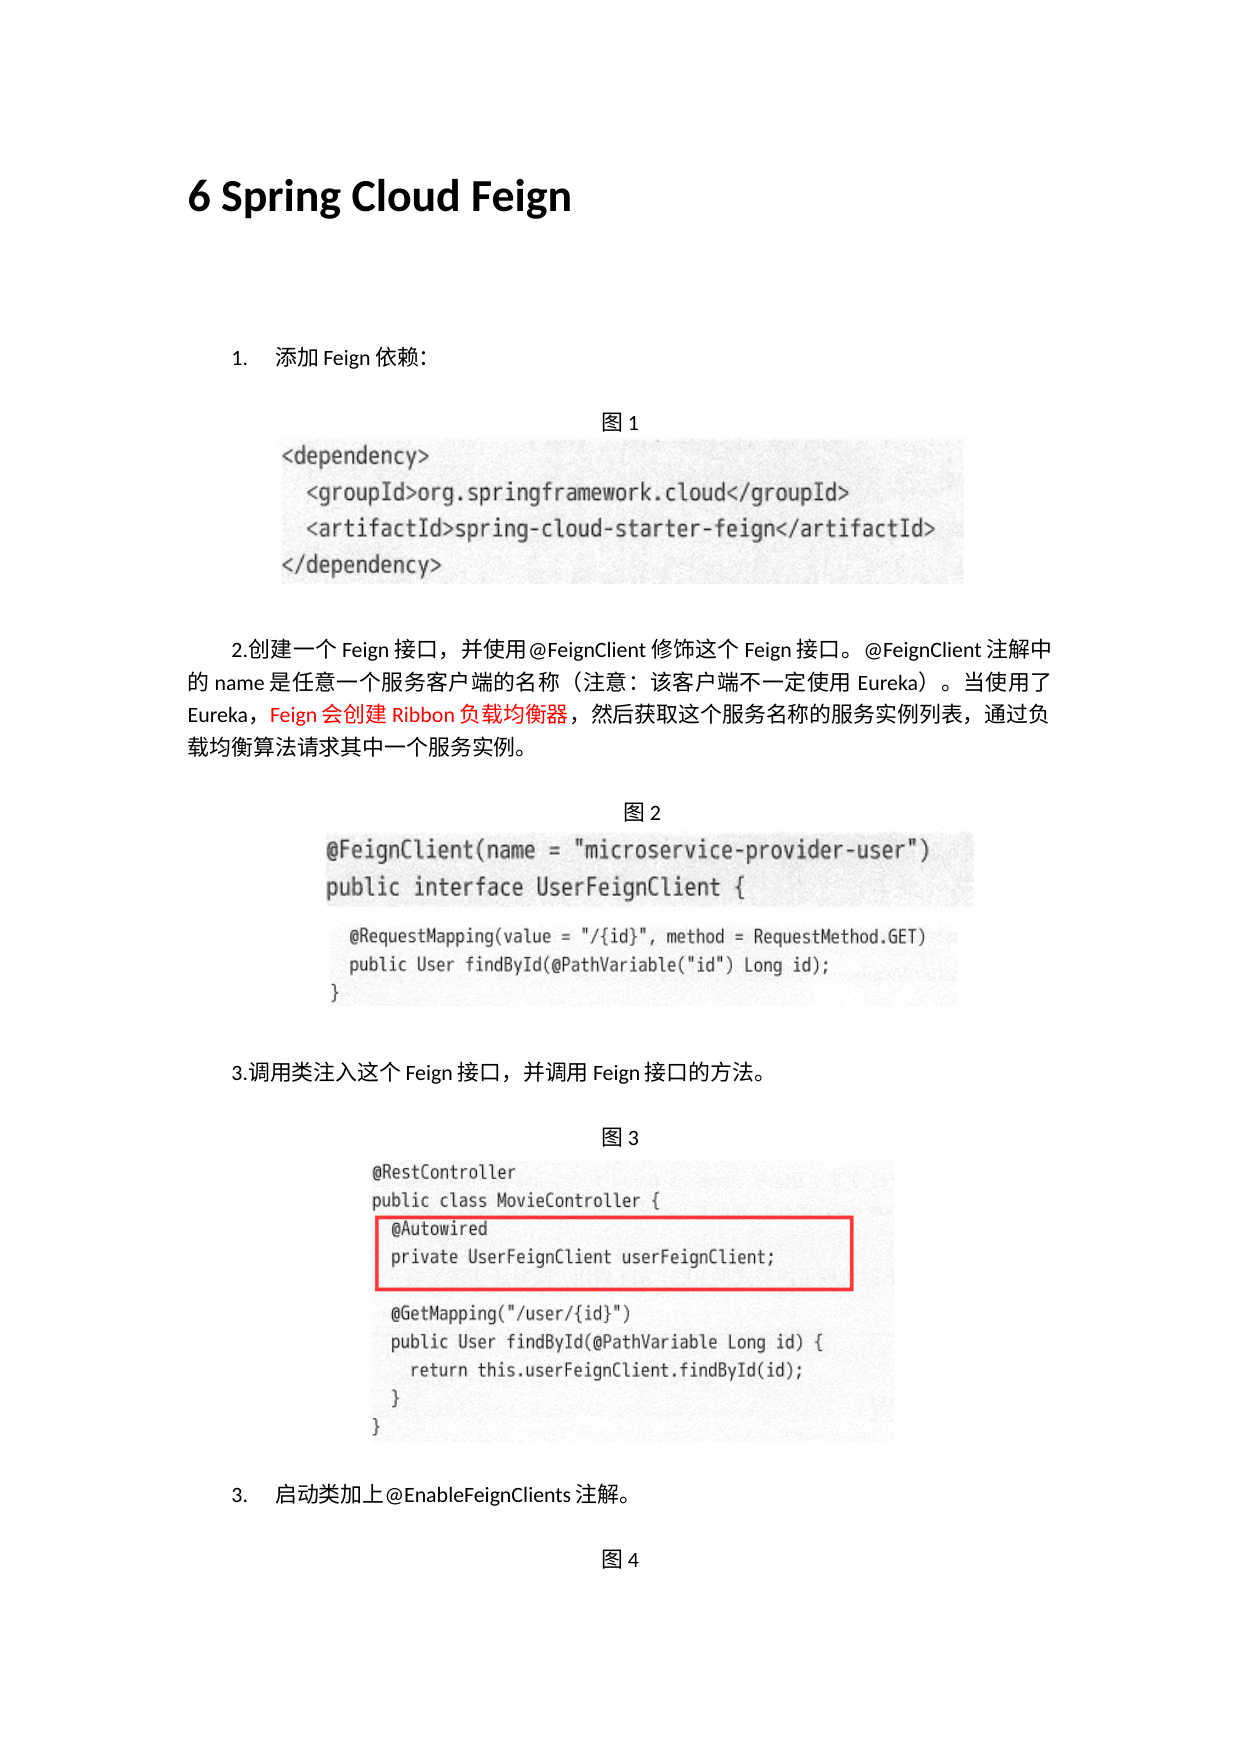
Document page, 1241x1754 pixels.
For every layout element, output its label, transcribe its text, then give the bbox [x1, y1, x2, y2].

list 启动类加上@EnableFeignClients注解。 [187, 1477, 1053, 1509]
list 图2 [187, 794, 1053, 827]
list 2.创建一个Feign接口，并使用@FeignClient修饰这个Feign接口。@FeignClient注解中的name是任意一个服务客户端的名称（注意：该客户端不一定使用Eureka）。当使用了Eureka，Feign会创建Ribbon负载均衡器，然后获取这个服务名称的服务实例列表，通过负载均衡算法请求其中一个服务实例。 [187, 632, 1053, 762]
list 3.调用类注入这个Feign接口，并调用Feign接口的方法。 [231, 1054, 1053, 1087]
picture [276, 437, 964, 584]
picture [310, 827, 974, 915]
list 图1 [187, 404, 1053, 437]
subtitle 6 Spring Cloud Feign [187, 162, 1053, 227]
list 图4 [187, 1542, 1053, 1574]
list 添加Feign依赖： [187, 339, 1053, 372]
list 图3 [187, 1119, 1053, 1152]
picture [326, 924, 958, 1006]
picture [346, 1152, 895, 1444]
